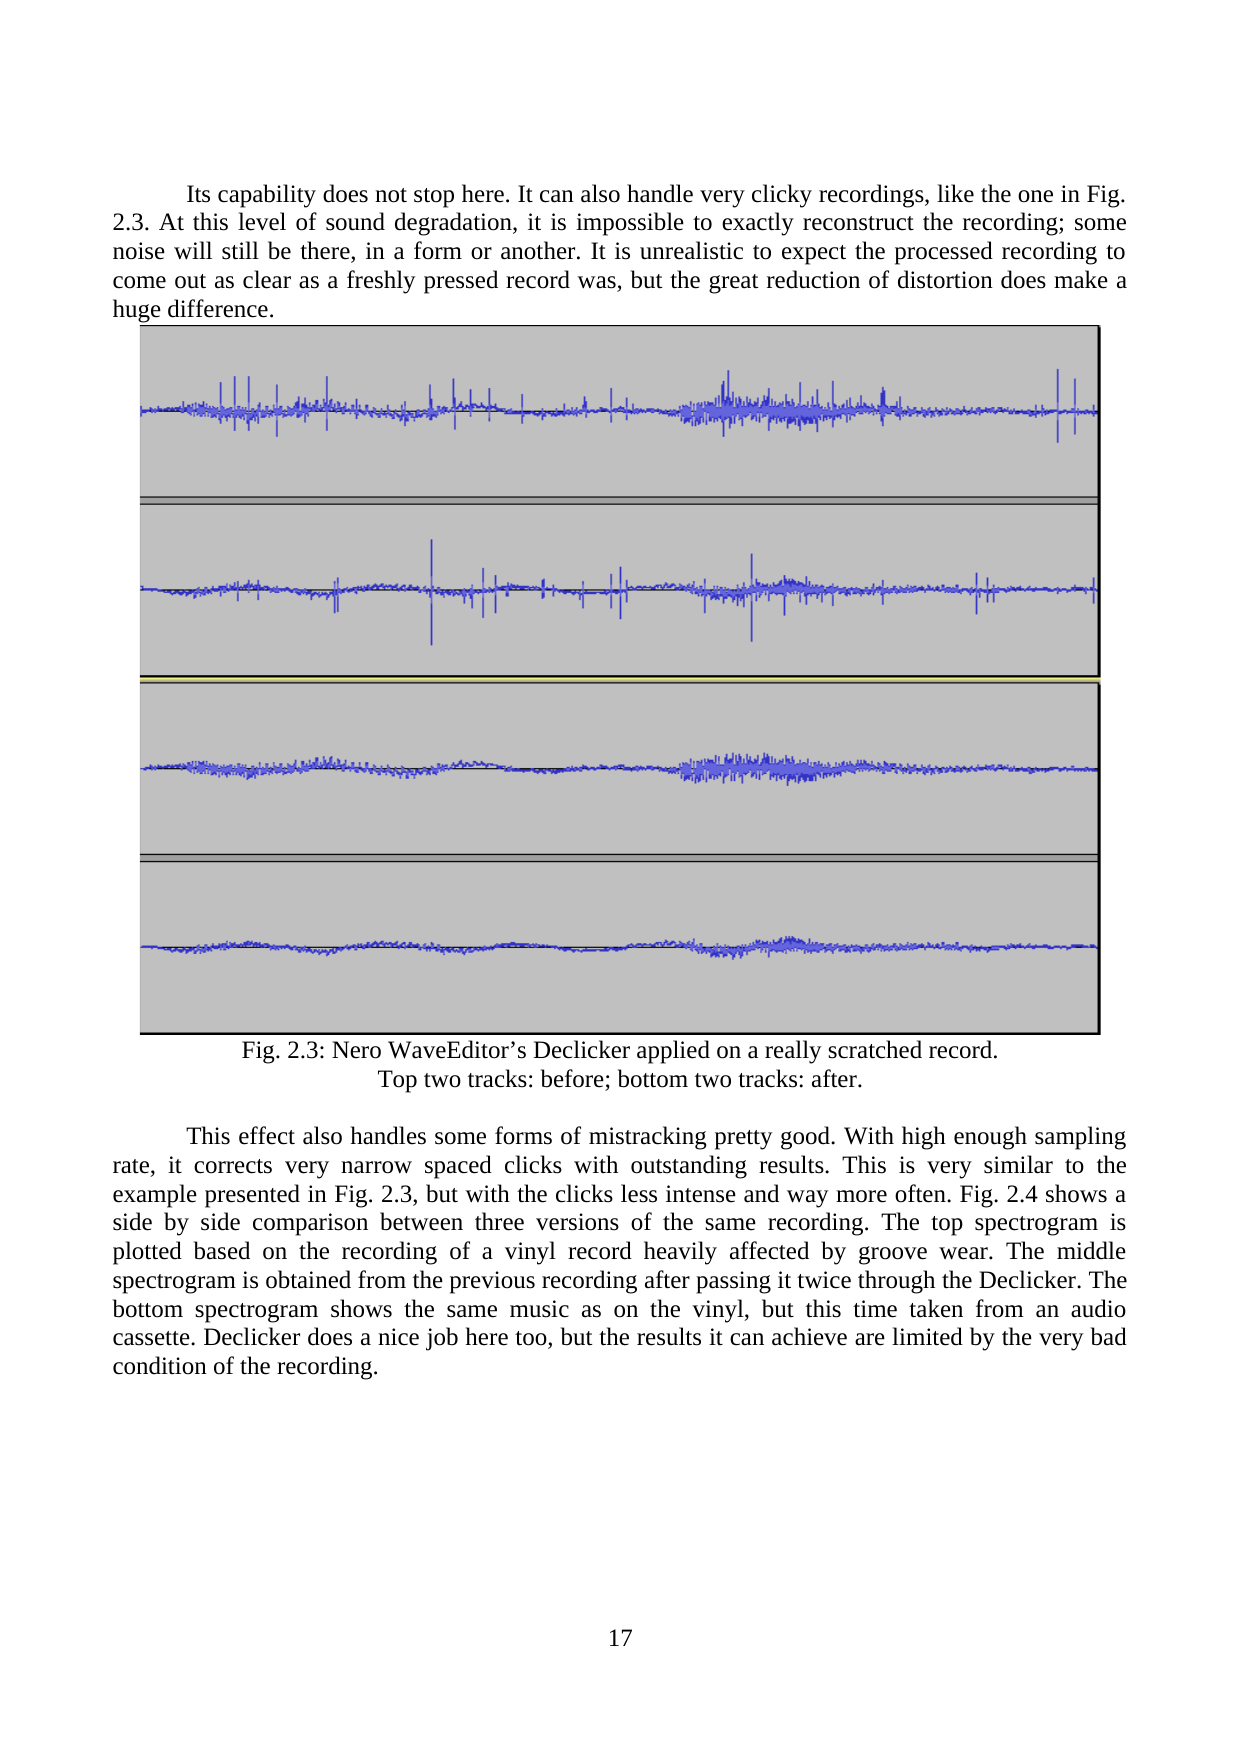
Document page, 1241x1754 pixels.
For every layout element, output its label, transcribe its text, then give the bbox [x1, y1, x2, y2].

text This effect also handles some forms of mistracking pretty good. With high enough sampling rate, it corrects very narrow spaced clicks with outstanding results. This is very similar to the example presented in Fig. 2.3, but with the clicks less intense and way more often. Fig. 2.4 shows a side by side comparison between three versions of the same recording. The top spectrogram is plotted based on the recording of a vinyl record heavily affected by groove wear. The middle spectrogram is obtained from the previous recording after passing it twice through the Declicker. The bottom spectrogram shows the same music as on the vinyl, but this time taken from an audio cassette. Declicker does a nice job here too, but the results it can achieve are limited by the very bad condition of the recording. [112, 1121, 1128, 1380]
text Fig. 2.3: Nero WaveEditor’s Declicker applied on a really scratched record. [112, 322, 1128, 1064]
text Its capability does not stop here. It can also handle very clicky recordings, like the one in Fig. 2.3. At this level of sound degradation, it is impossible to exactly reconstruct the recording; some noise will still be there, in a form or another. It is unrealistic to expect the processed recording to come out as clear as a freshly pressed record was, but the great reduction of distortion does make a huge difference. [112, 179, 1128, 322]
text Top two tracks: before; bottom two tracks: after. [112, 1064, 1128, 1092]
